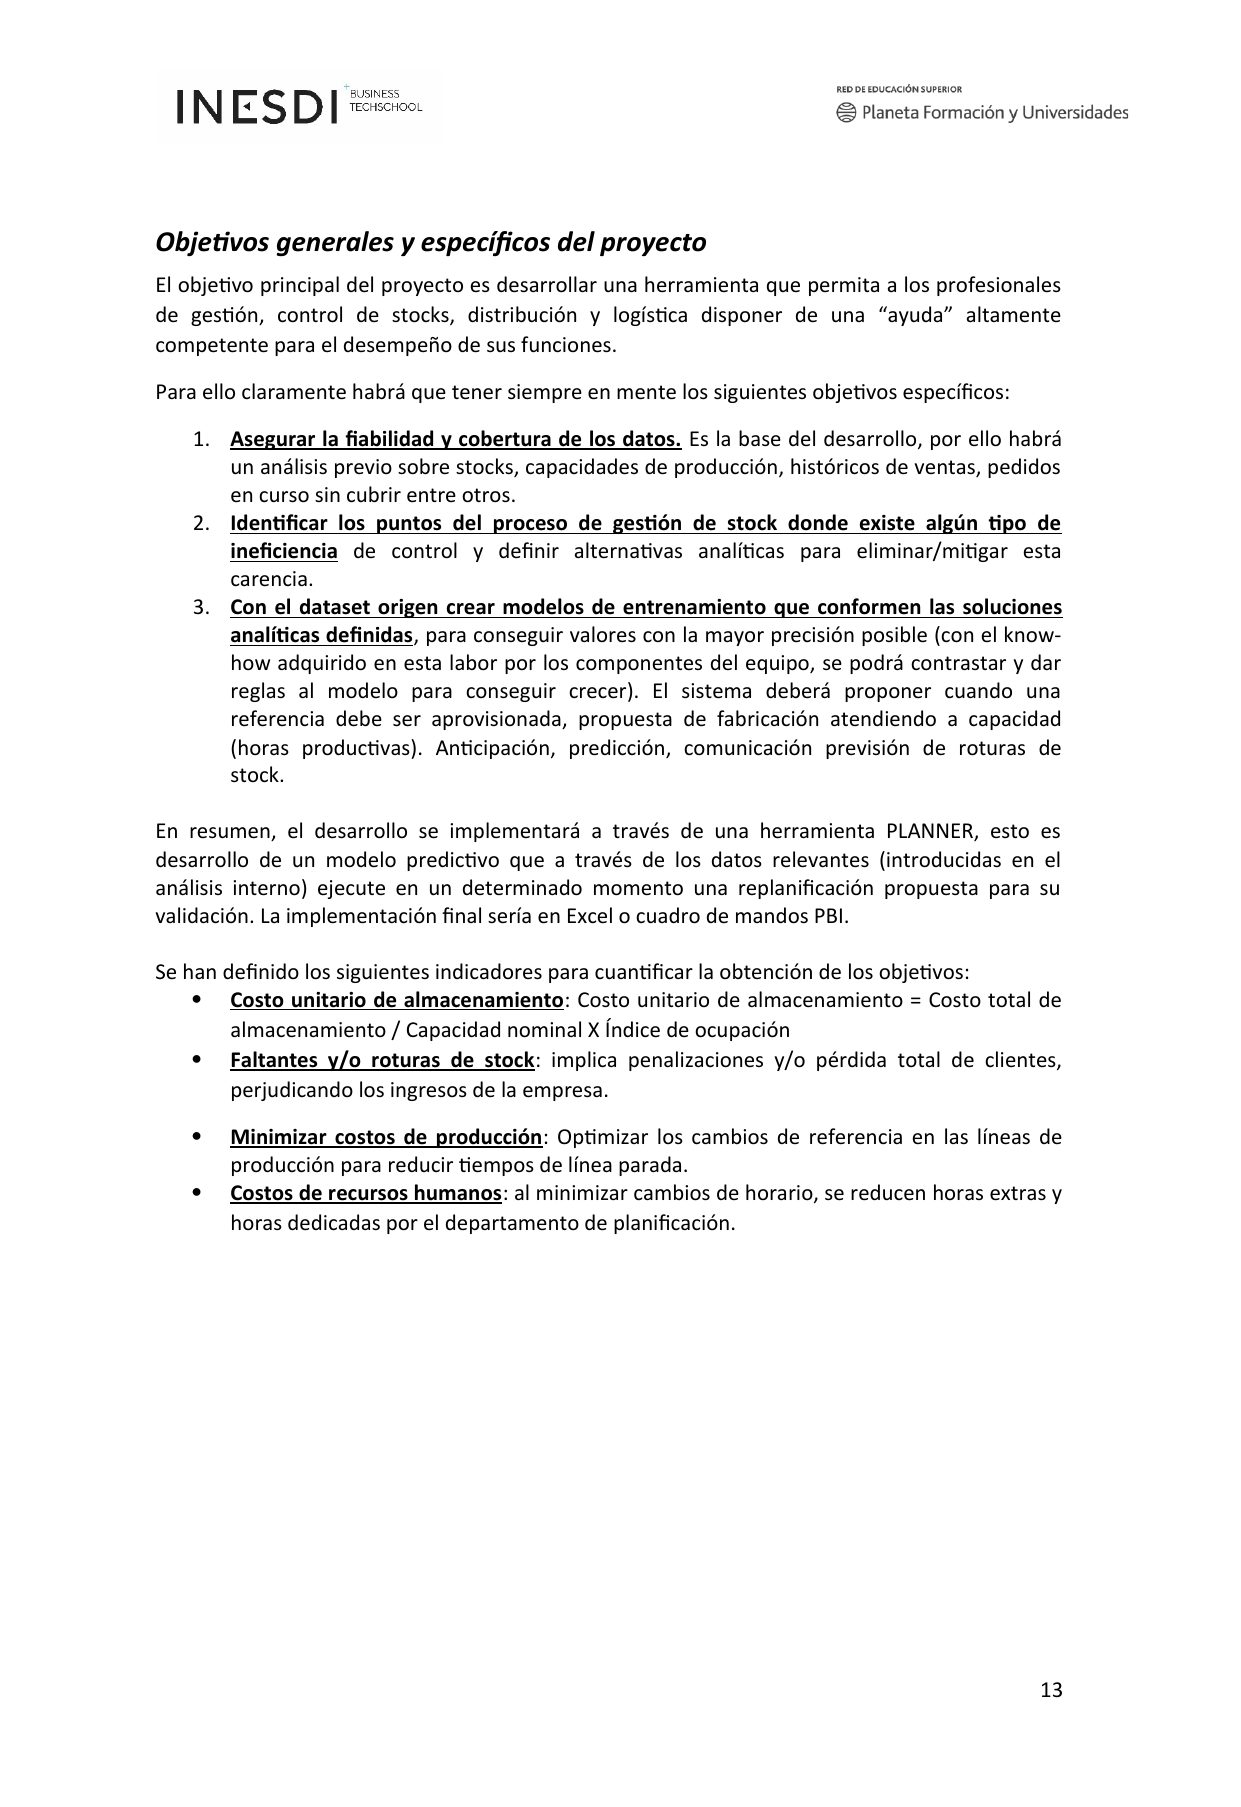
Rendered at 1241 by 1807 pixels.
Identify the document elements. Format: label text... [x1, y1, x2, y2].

picture [836, 84, 1129, 123]
list Con el dataset origen crear modelos de entrenamiento que conformen las soluciones analíticas definidas, para conseguir valores con la mayor precisión posible (con el know-how adquirido en esta labor por los componentes del equipo, se podrá contrastar y dar reglas al modelo para conseguir crecer). El sistema deberá proponer cuando una referencia debe ser aprovisionada, propuesta de fabricación atendiendo a capacidad (horas productivas). Anticipación, predicción, comunicación previsión de roturas de stock. [193, 592, 1063, 789]
list Minimizar costos de producción: Optimizar los cambios de referencia en las líneas de producción para reducir tiempos de línea parada. [193, 1122, 1063, 1178]
subtitle Objetivos generales y específicos del proyecto [155, 223, 1063, 259]
list Faltantes y/o roturas de stock: implica penalizaciones y/o pérdida total de clientes, perjudicando los ingresos de la empresa. [193, 1045, 1063, 1103]
text Para ello claramente habrá que tener siempre en mente los siguientes objetivos específicos: [155, 377, 1063, 406]
list Identificar los puntos del proceso de gestión de stock donde existe algún tipo de ineficiencia de control y definir alternativas analíticas para eliminar/mitigar esta carencia. [193, 508, 1063, 592]
text En resumen, el desarrollo se implementará a través de una herramienta PLANNER, esto es desarrollo de un modelo predictivo que a través de los datos relevantes (introducidas en el análisis interno) ejecute en un determinado momento una replanificación propuesta para su validación. La implementación final sería en Excel o cuadro de mandos PBI. [155, 817, 1063, 929]
list Asegurar la fiabilidad y cobertura de los datos. Es la base del desarrollo, por ello habrá un análisis previo sobre stocks, capacidades de producción, históricos de ventas, pedidos en curso sin cubrir entre otros. [193, 424, 1063, 508]
list Costos de recursos humanos: al minimizar cambios de horario, se reducen horas extras y horas dedicadas por el departamento de planificación. [193, 1178, 1063, 1237]
text El objetivo principal del proyecto es desarrollar una herramienta que permita a los profesionales de gestión, control de stocks, distribución y logística disponer de una “ayuda” altamente competente para el desempeño de sus funciones. [155, 270, 1063, 359]
picture [155, 70, 444, 143]
text Se han definido los siguientes indicadores para cuantificar la obtención de los objetivos: [155, 957, 1063, 985]
list Costo unitario de almacenamiento: Costo unitario de almacenamiento = Costo total de almacenamiento / Capacidad nominal X Índice de ocupación [193, 985, 1063, 1043]
